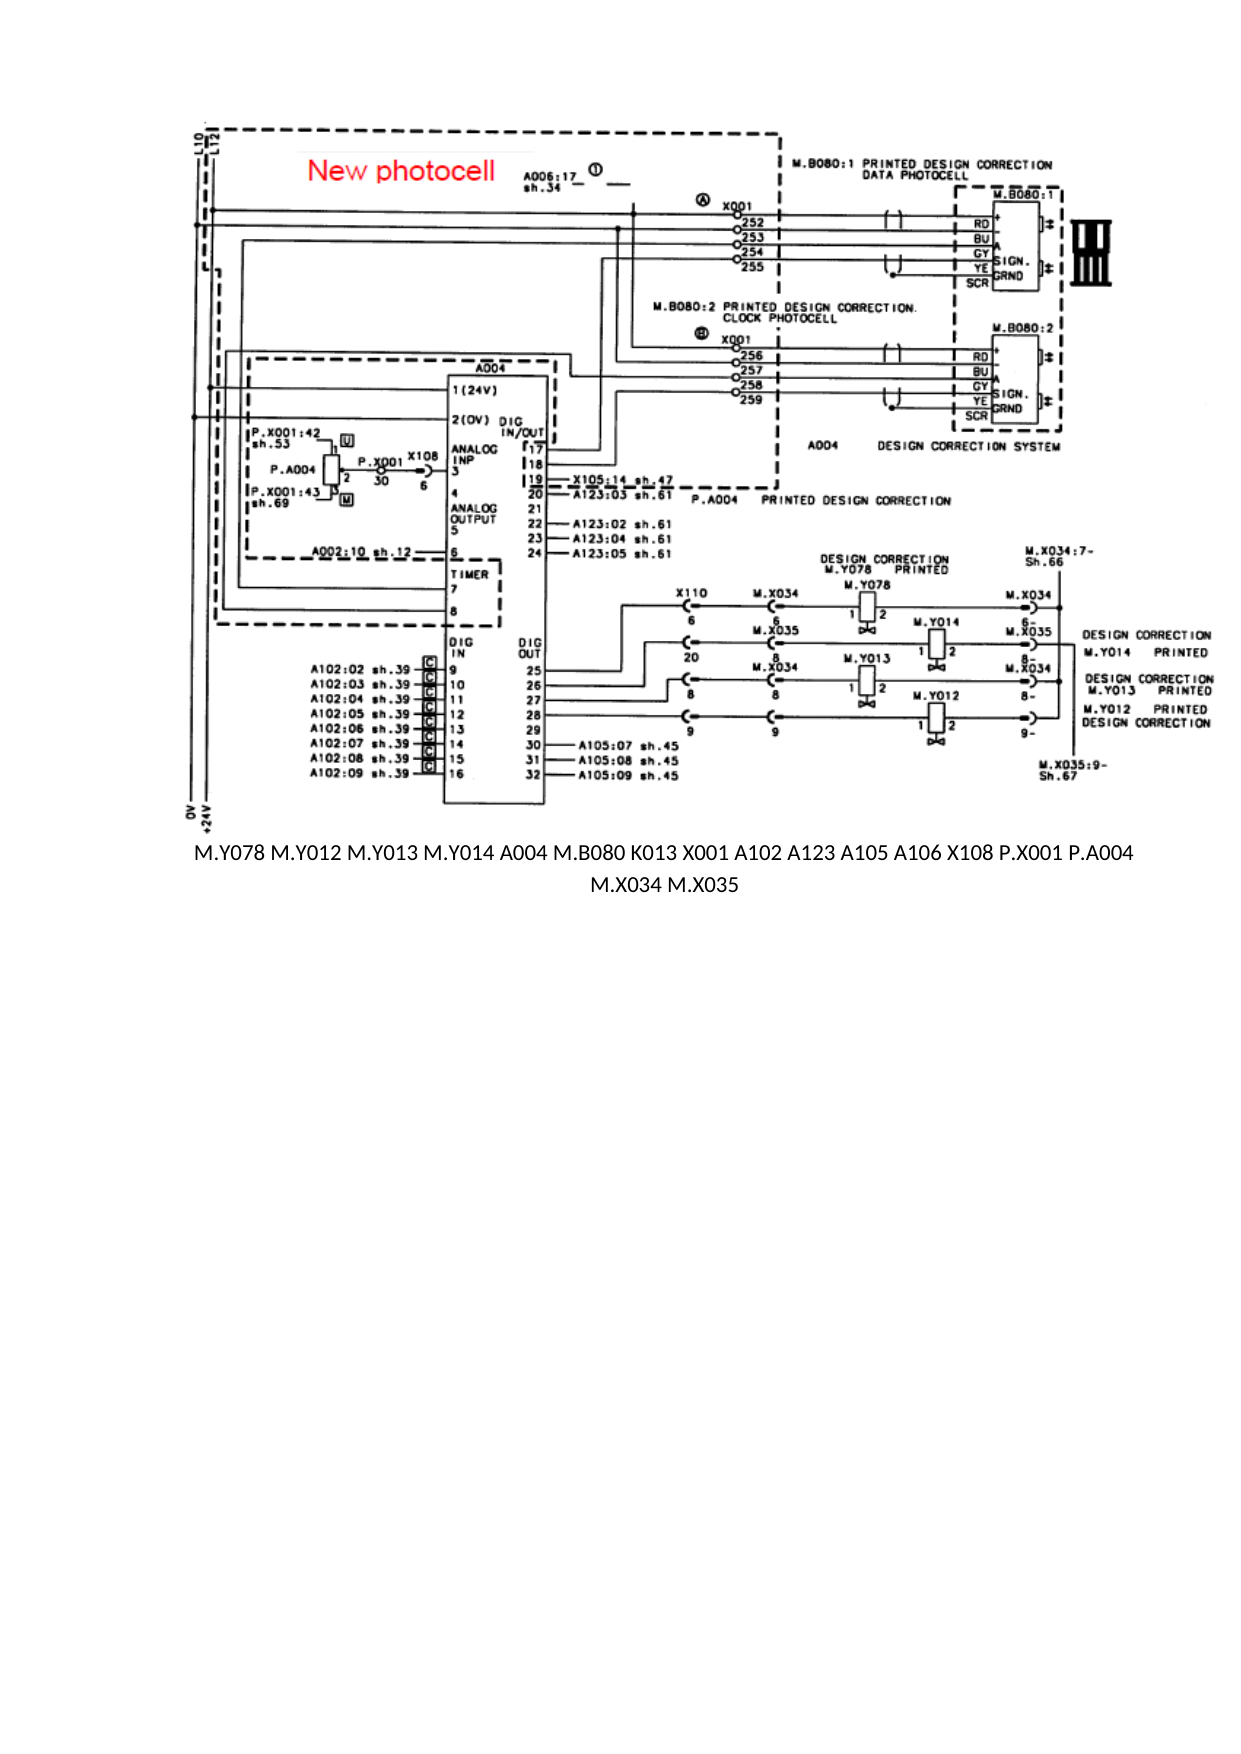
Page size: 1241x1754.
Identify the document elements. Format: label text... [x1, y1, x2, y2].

picture [177, 118, 1220, 834]
text M.Y078 M.Y012 M.Y013 M.Y014 A004 M.B080 K013 X001 A102 A123 A105 A106 X108 P.X001 P.A004 M.X034 M.X035 [177, 834, 1152, 898]
